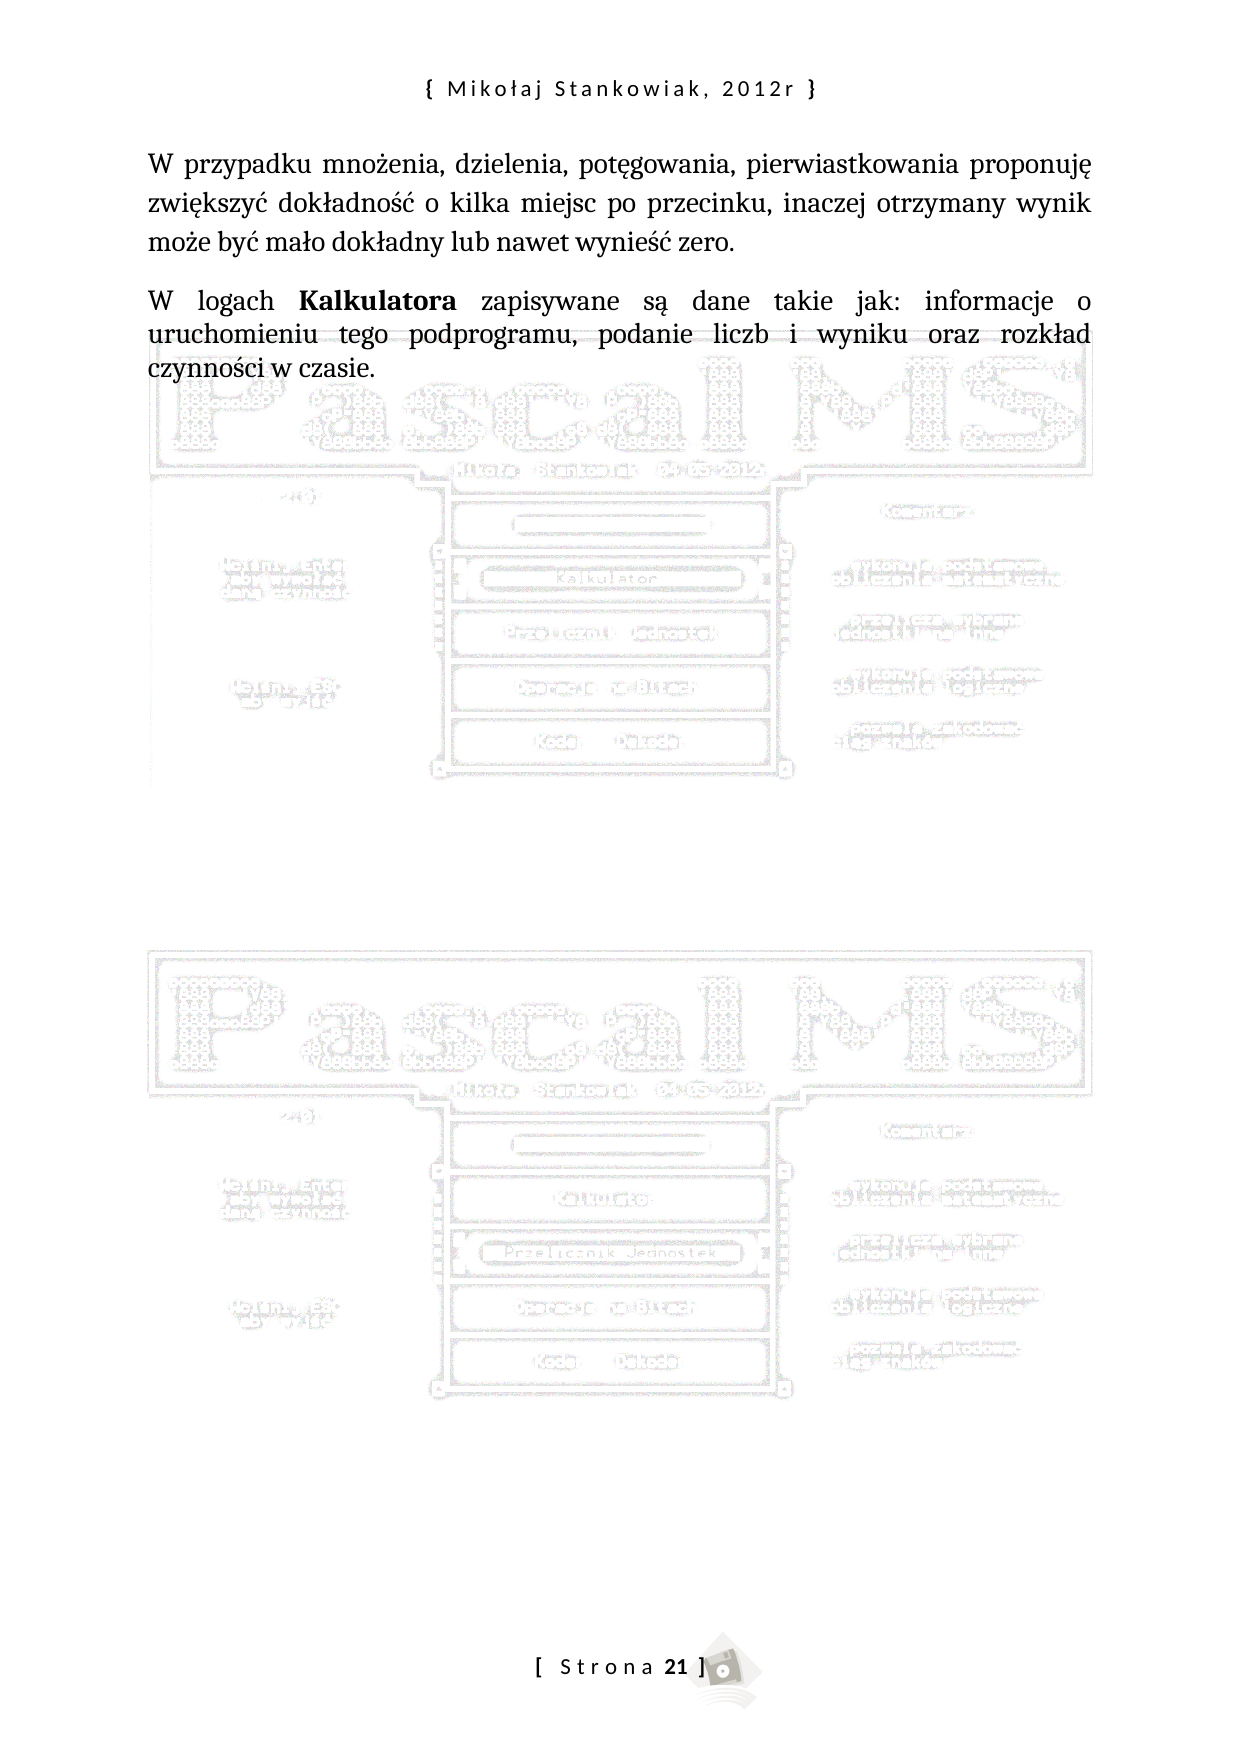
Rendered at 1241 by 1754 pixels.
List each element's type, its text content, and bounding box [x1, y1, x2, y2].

text W przypadku mnożenia, dzielenia, potęgowania, pierwiastkowania proponuję zwiększyć dokładność o kilka miejsc po przecinku, inaczej otrzymany wynik może być mało dokładny lub nawet wynieść zero. [148, 148, 1093, 258]
text W logach Kalkulatora zapisywane są dane takie jak: informacje o uruchomieniu tego podprogramu, podanie liczb i wyniku oraz rozkład czynności w czasie. [148, 284, 1093, 385]
